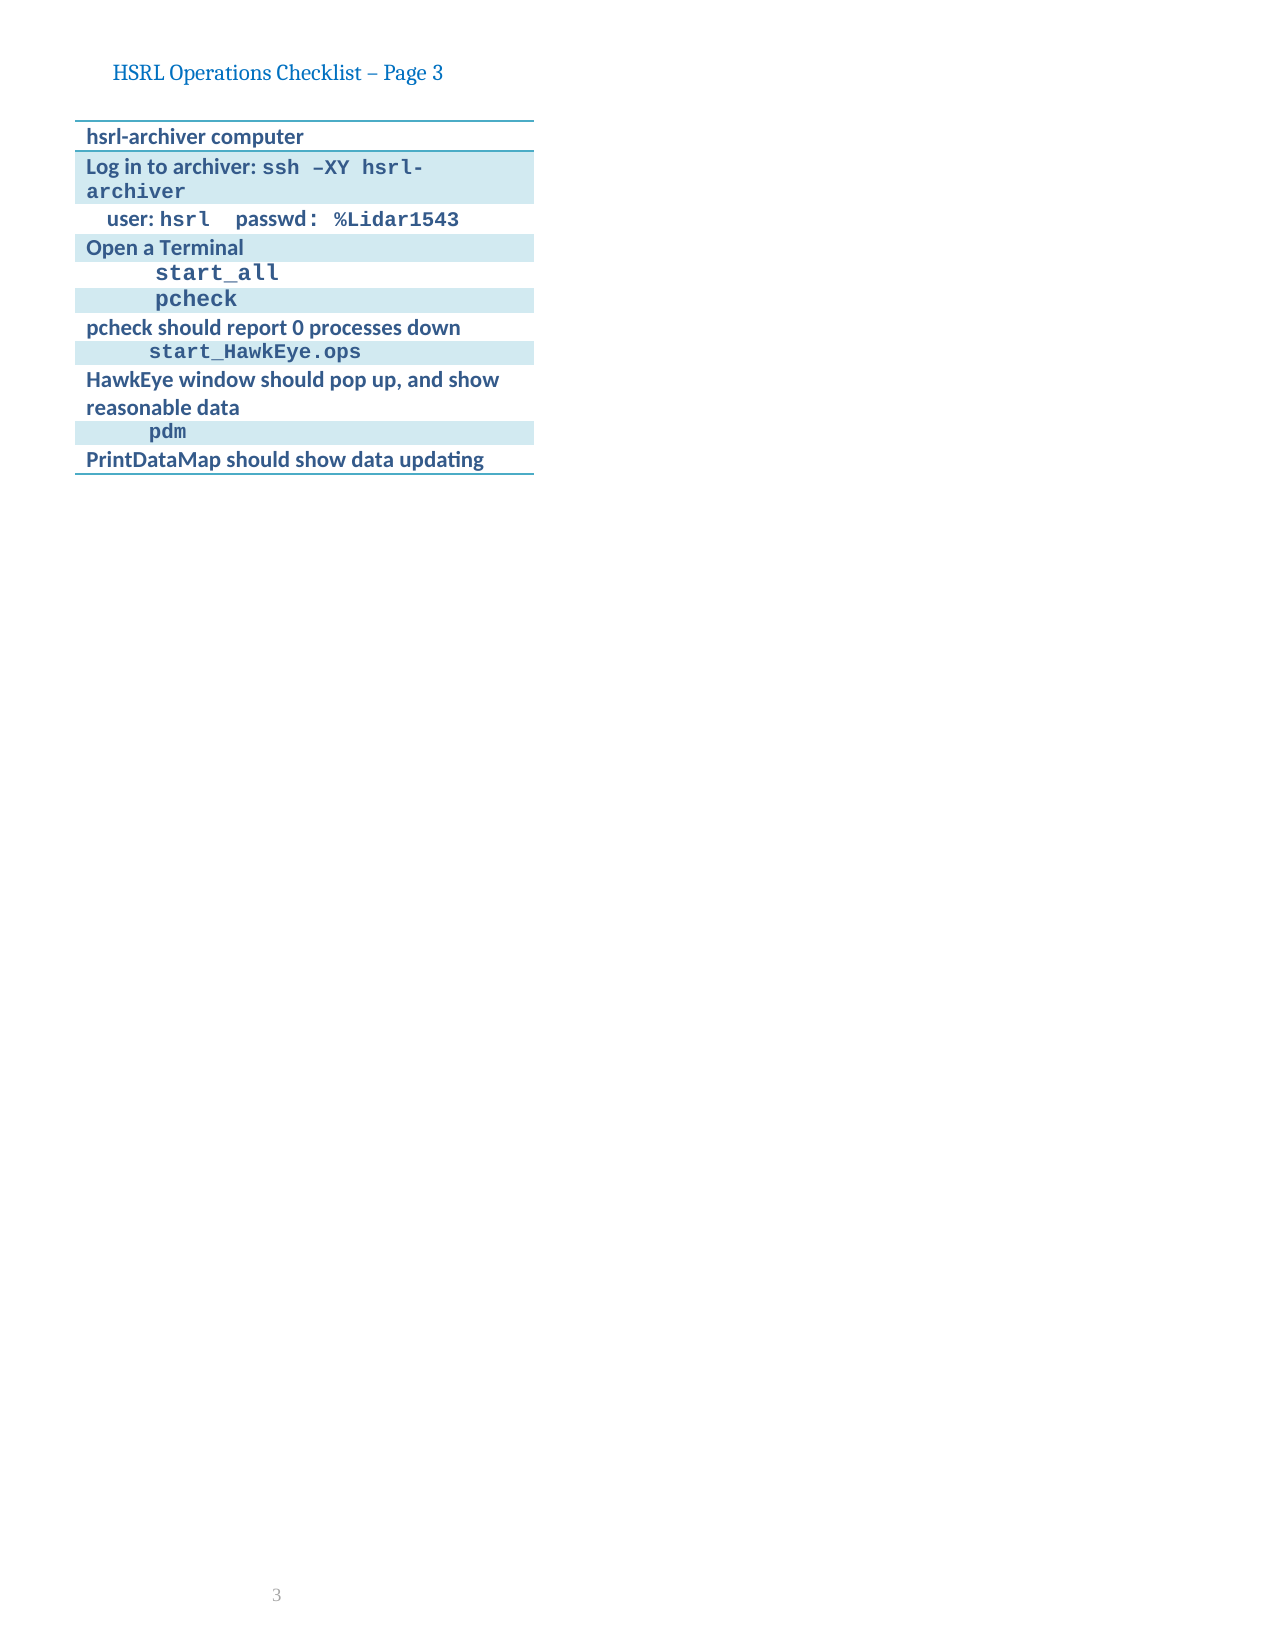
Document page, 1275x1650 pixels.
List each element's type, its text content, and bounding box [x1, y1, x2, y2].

table_cell HawkEye window should pop up, and show reasonable data [75, 365, 534, 421]
table_cell start_HawkEye.ops [75, 341, 534, 365]
table_cell user: hsrl passwd: %Lidar1543 [75, 204, 534, 233]
table_cell pdm [75, 421, 534, 445]
table_cell PrintDataMap should show data updating [75, 445, 534, 473]
table_cell start_all [75, 262, 534, 287]
table_cell pcheck [75, 288, 534, 313]
table_cell Log in to archiver: ssh –XY hsrl-archiver [75, 152, 534, 204]
table_cell pcheck should report 0 processes down [75, 314, 534, 341]
table_header hsrl-archiver computer [75, 122, 534, 150]
table_cell Open a Terminal [75, 234, 534, 262]
